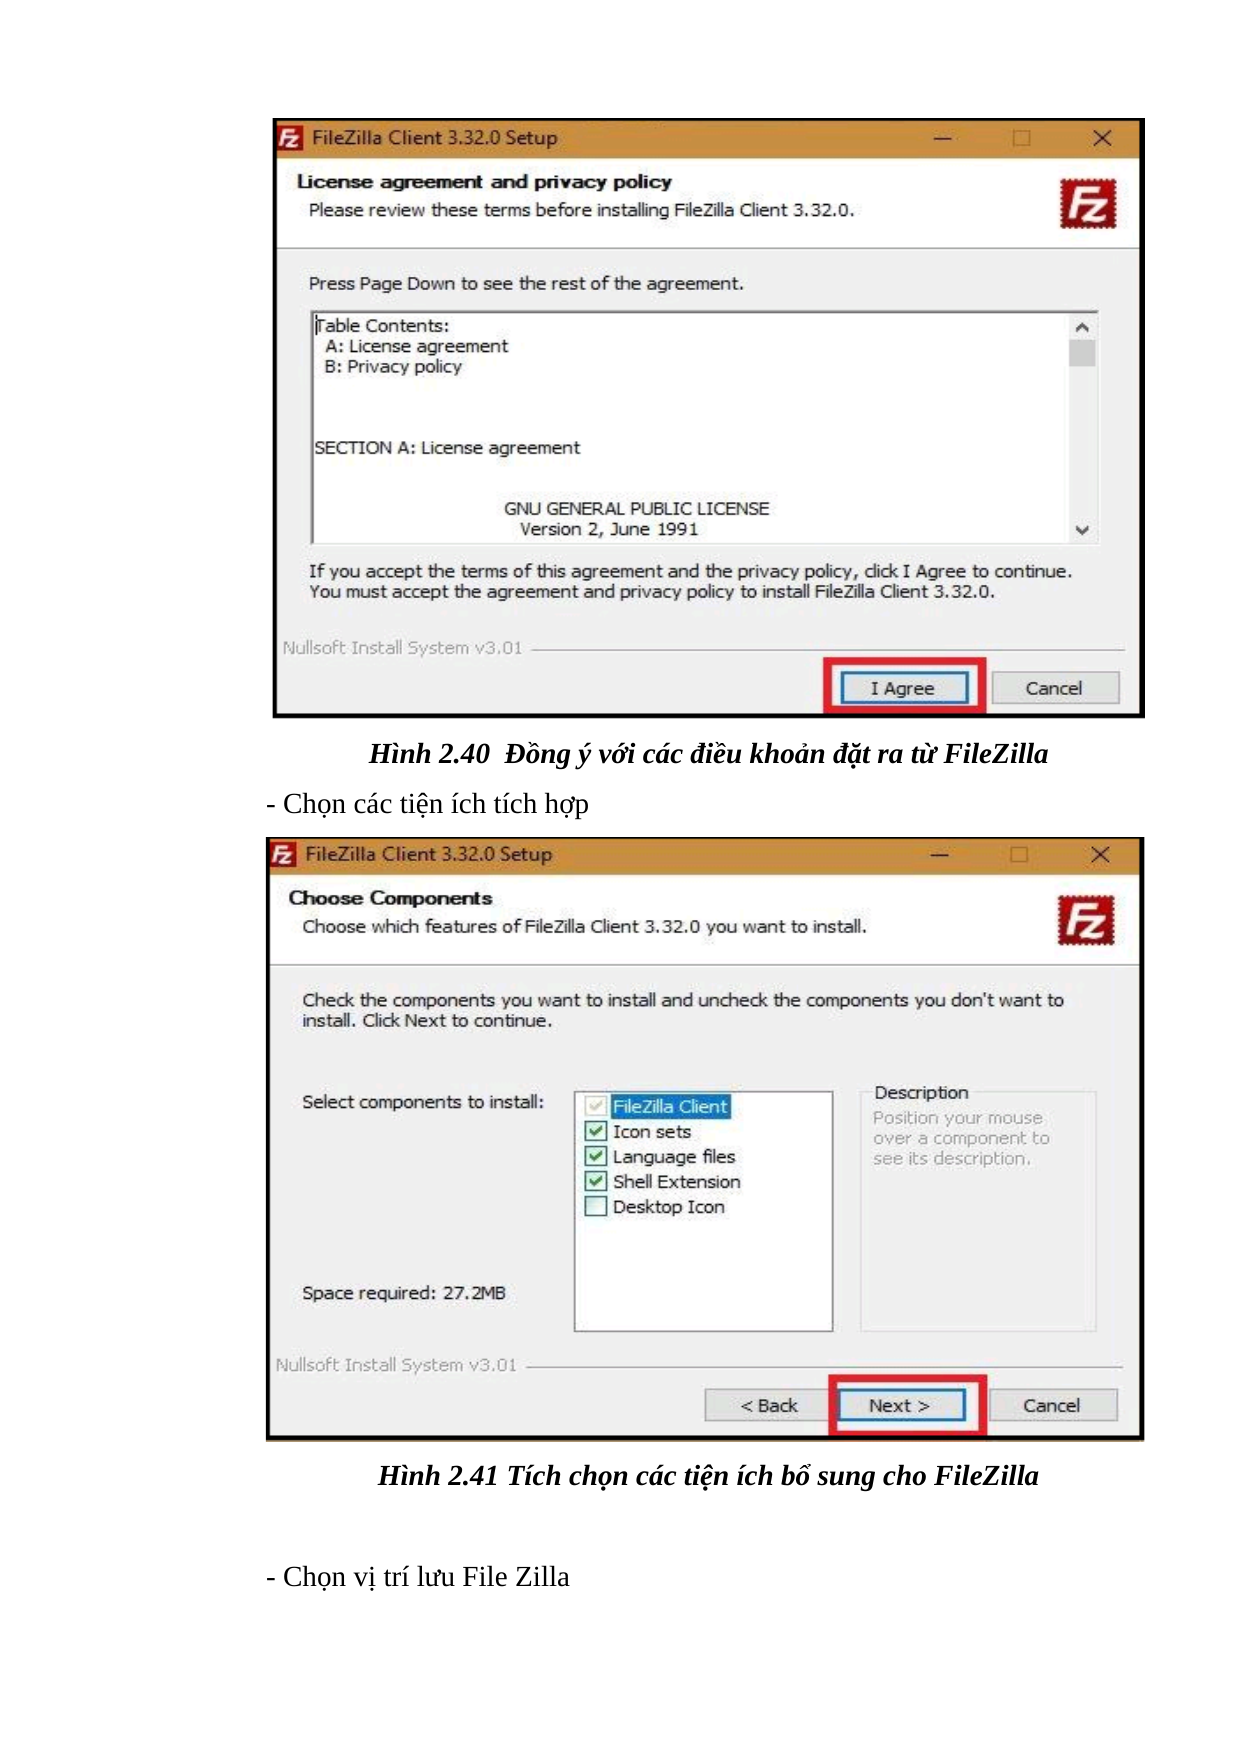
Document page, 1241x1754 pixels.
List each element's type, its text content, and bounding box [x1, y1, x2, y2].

picture [272, 118, 1145, 720]
text Hình 2.40 Đồng ý với các điều khoản đặt ra từ FileZilla [207, 736, 1152, 770]
text Hình 2.41 Tích chọn các tiện ích bổ sung cho FileZilla [207, 1458, 1152, 1492]
picture [265, 837, 1145, 1442]
text - Chọn vị trí lưu File Zilla [266, 1559, 1152, 1592]
text - Chọn các tiện ích tích hợp [207, 787, 1152, 820]
